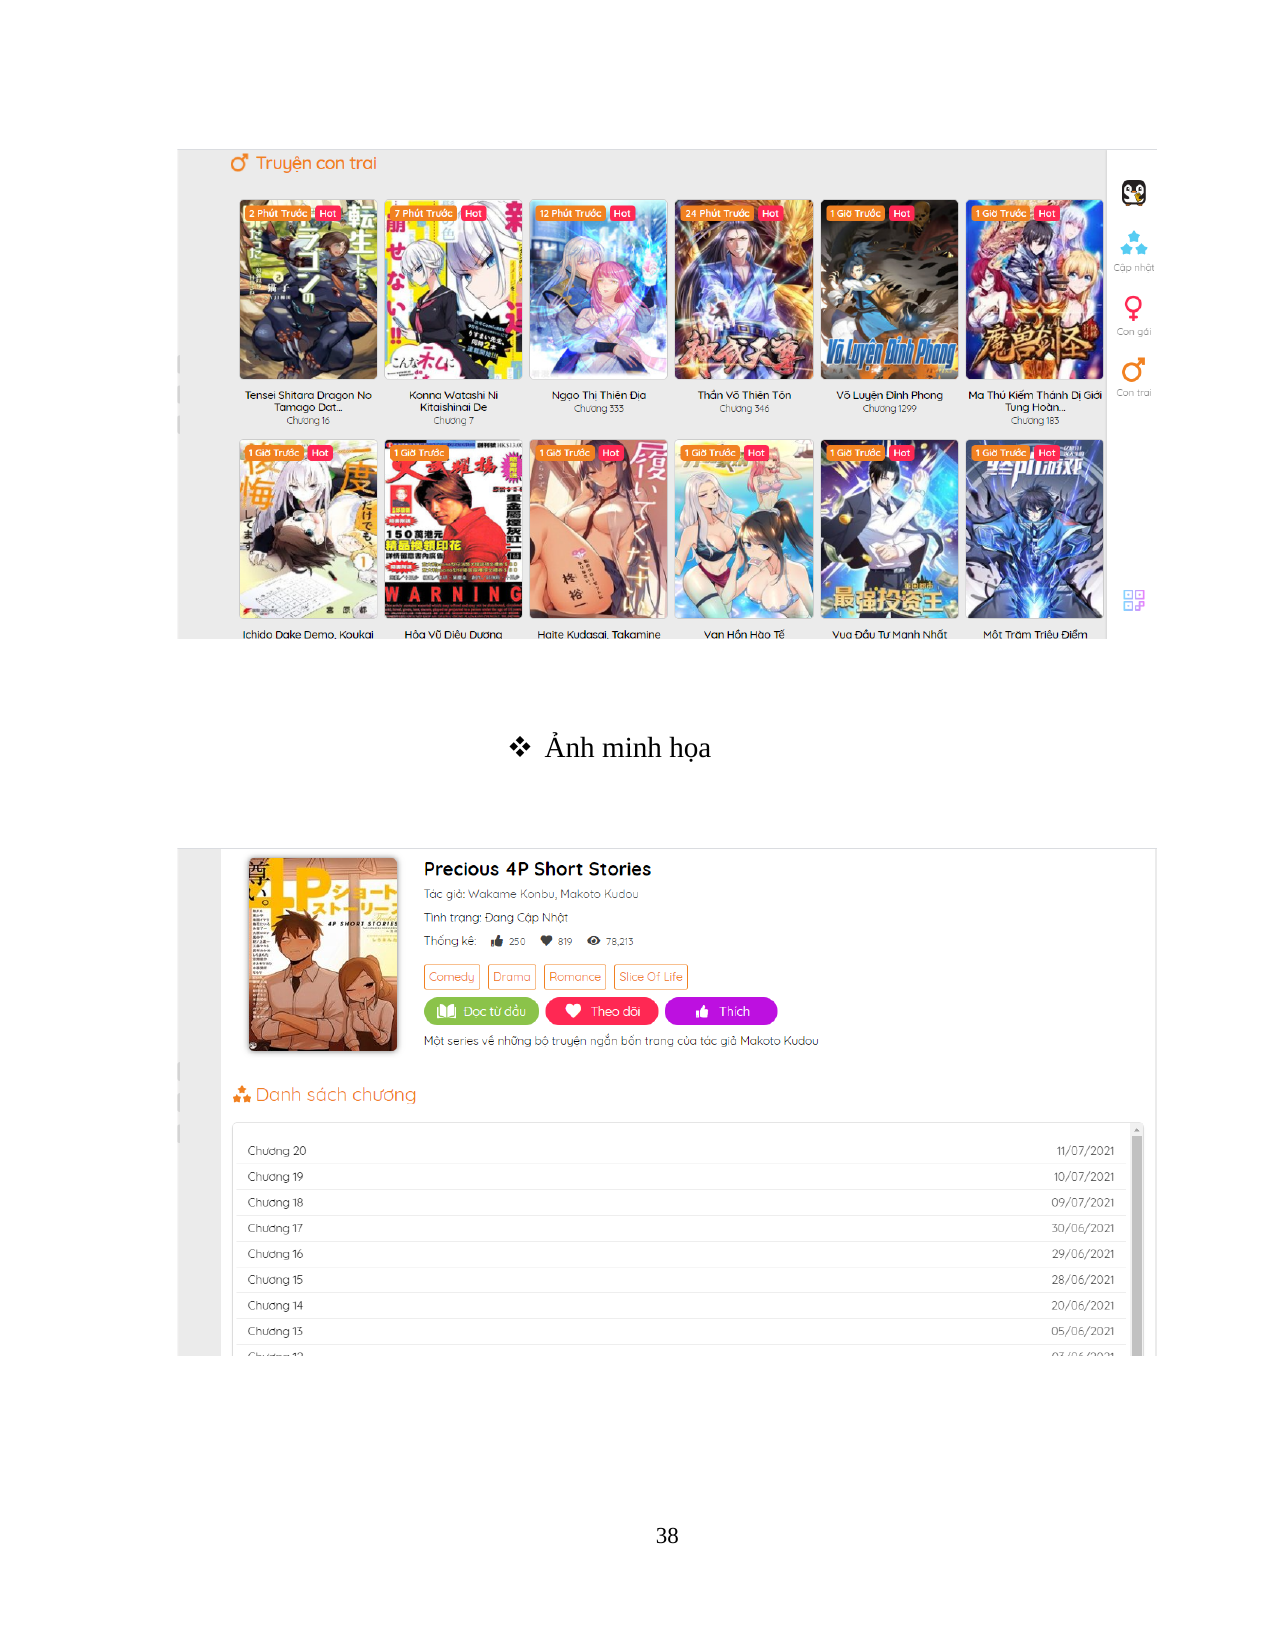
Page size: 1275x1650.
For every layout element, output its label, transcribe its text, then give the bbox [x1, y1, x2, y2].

picture [177, 147, 1157, 639]
picture [177, 847, 1157, 1356]
list Ảnh minh họa [507, 730, 1157, 764]
